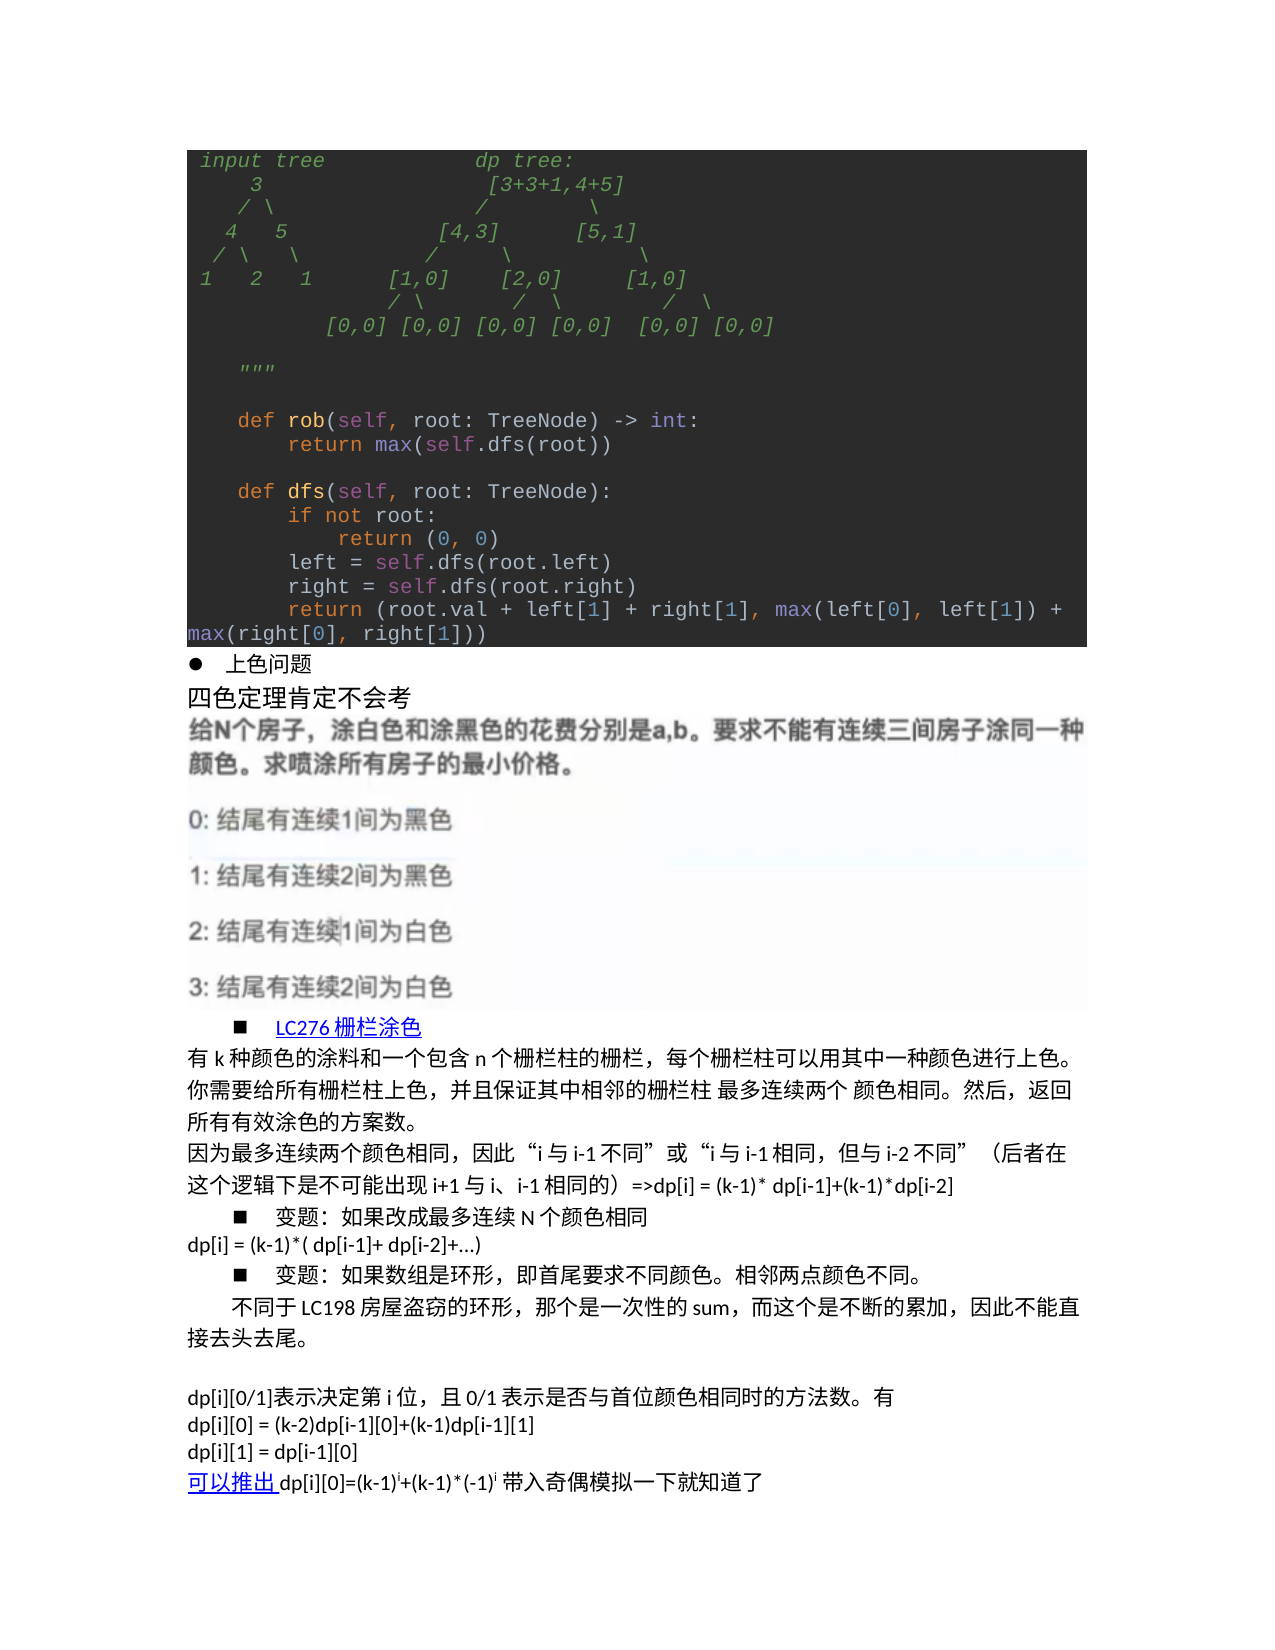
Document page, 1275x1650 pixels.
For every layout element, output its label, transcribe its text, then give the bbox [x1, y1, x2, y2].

list 变题：如果改成最多连续N个颜色相同 [232, 1200, 1087, 1231]
text dp[i] = (k-1)*( dp[i-1]+ dp[i-2]+...) [187, 1231, 1087, 1258]
list 上色问题 [187, 647, 1087, 678]
list LC276 栅栏涂色 [232, 1010, 1087, 1041]
text 不同于LC198房屋盗窃的环形，那个是一次性的sum，而这个是不断的累加，因此不能直接去头去尾。 [187, 1290, 1087, 1353]
text 有 k 种颜色的涂料和一个包含 n 个栅栏柱的栅栏，每个栅栏柱可以用其中一种颜色进行上色。 你需要给所有栅栏柱上色，并且保证其中相邻的栅栏柱 最多连续两个 颜色相同。然后，返回所有有效涂色的方案数。 [187, 1041, 1087, 1136]
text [187, 150, 1087, 647]
text dp[i][0/1]表示决定第i位，且0/1表示是否与首位颜色相同时的方法数。有 [187, 1380, 1087, 1411]
text 因为最多连续两个颜色相同，因此“i与i-1不同”或“i与i-1相同，但与i-2不同”（后者在这个逻辑下是不可能出现i+1与i、i-1相同的）=>dp[i] = (k-1)* dp[i-1]+(k-1)*dp[i-2] [187, 1136, 1087, 1200]
text dp[i][0] = (k-2)dp[i-1][0]+(k-1)dp[i-1][1] [187, 1411, 1087, 1438]
text 四色定理肯定不会考 [187, 678, 1087, 714]
text dp[i][1] = dp[i-1][0] [187, 1438, 1087, 1465]
list 变题：如果数组是环形，即首尾要求不同颜色。相邻两点颜色不同。 [232, 1258, 1087, 1290]
text 可以推出dp[i][0]=(k-1)i+(k-1)*(-1)i 带入奇偶模拟一下就知道了 [187, 1465, 1087, 1496]
